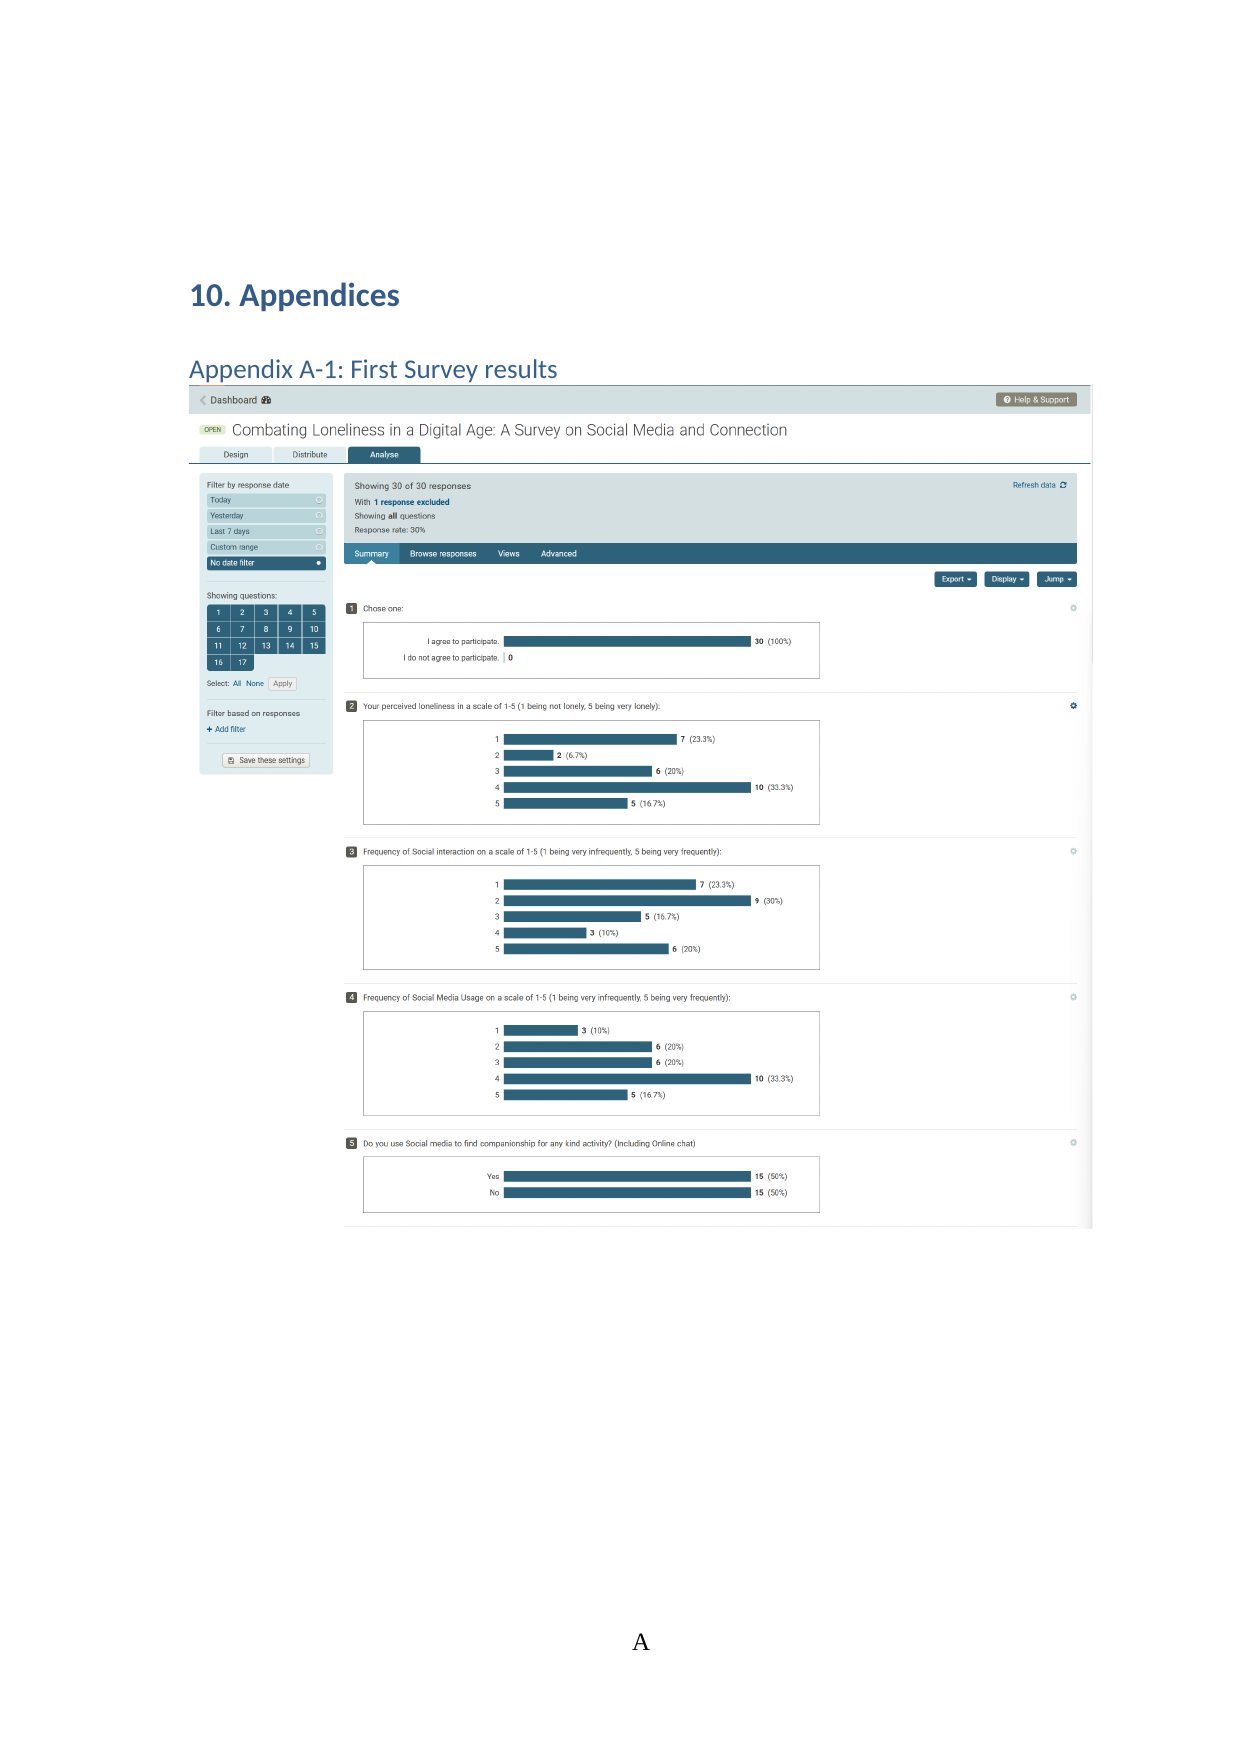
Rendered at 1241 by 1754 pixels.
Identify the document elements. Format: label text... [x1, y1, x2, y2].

subtitle 10. Appendices [189, 274, 1092, 315]
picture [188, 385, 1093, 1229]
subtitle Appendix A-1: First Survey results [189, 319, 1092, 385]
